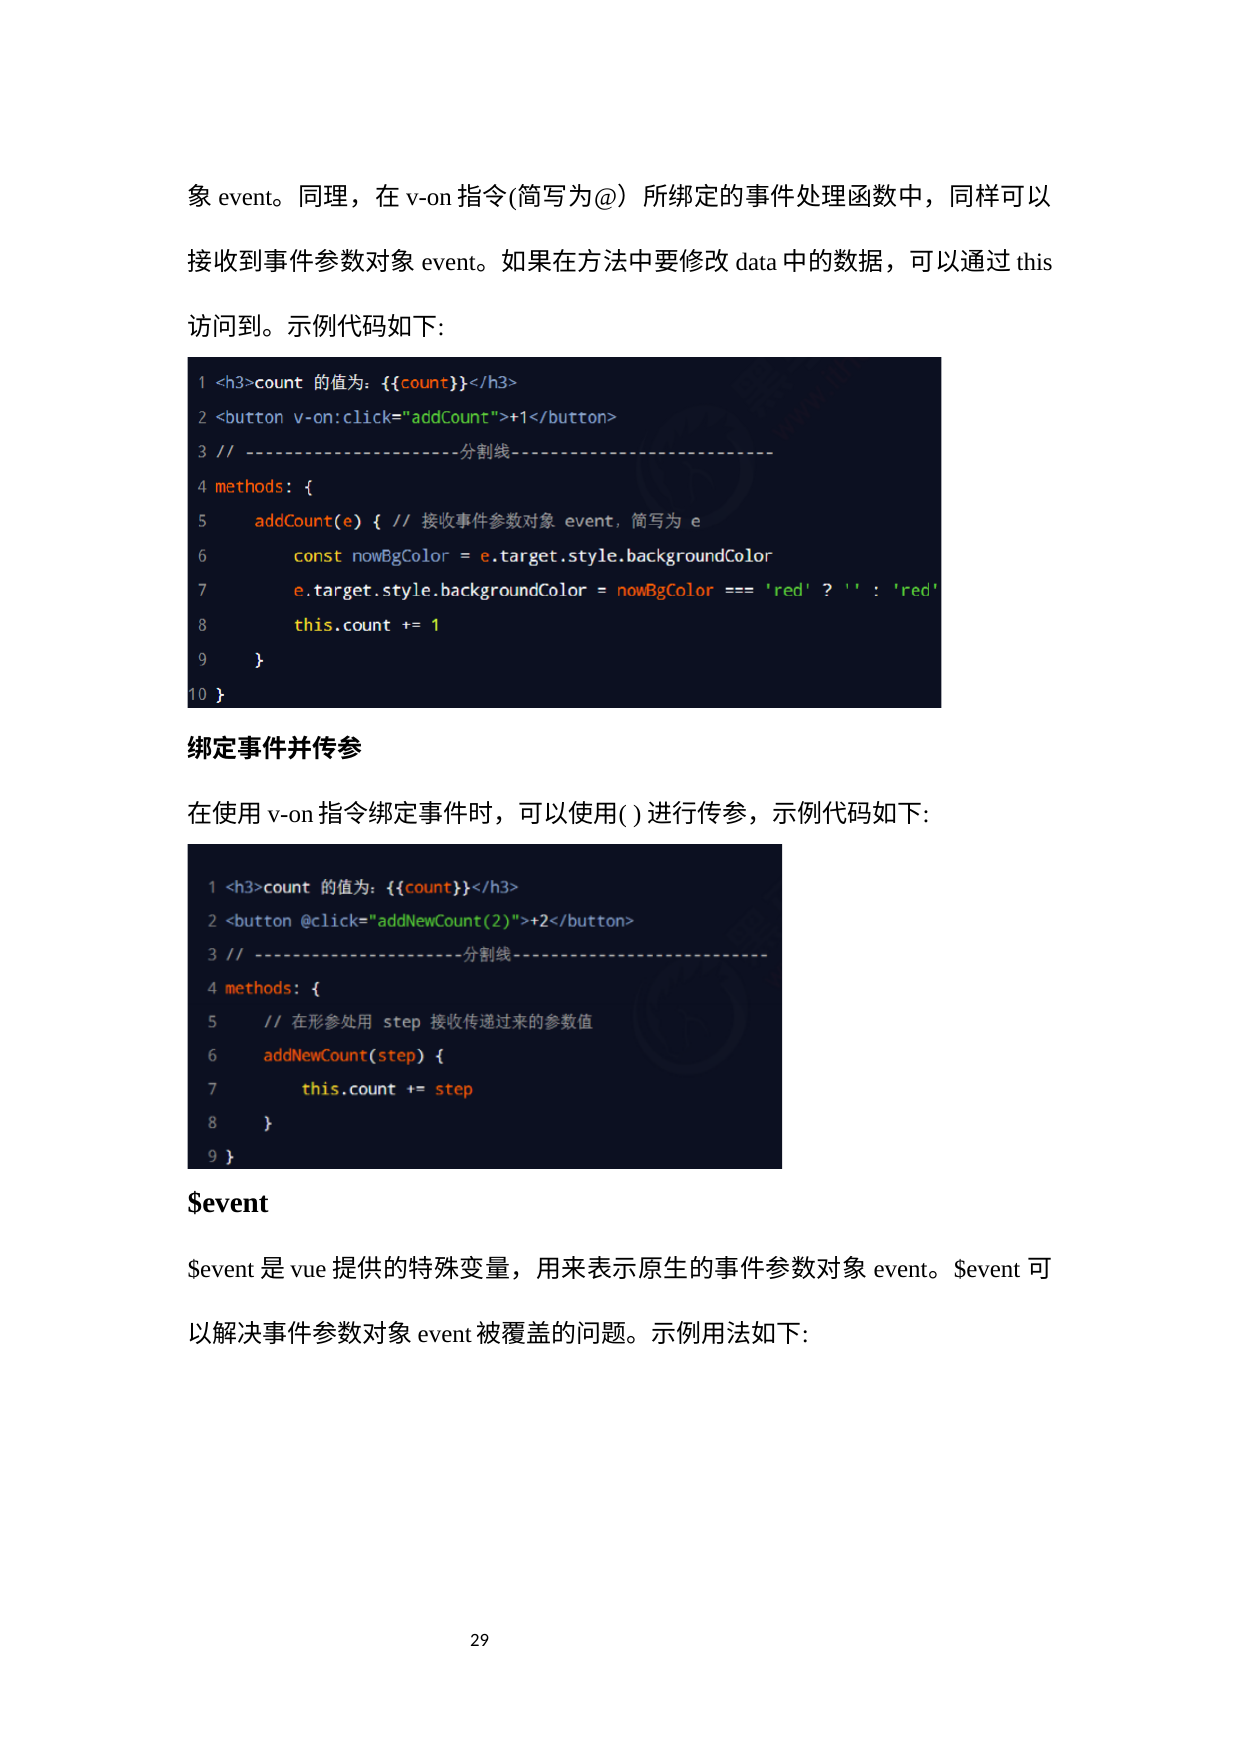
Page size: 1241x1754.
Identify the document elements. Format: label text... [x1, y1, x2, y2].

text $event是vue提供的特殊变量，用来表示原生的事件参数对象event。$event 可以解决事件参数对象event被覆盖的问题。示例用法如下: [187, 1234, 1053, 1364]
text 在使用v-on指令绑定事件时，可以使用( ) 进行传参，示例代码如下: [187, 779, 1053, 844]
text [187, 162, 1053, 357]
text 绑定事件并传参 [187, 714, 1053, 779]
text $event [187, 1169, 1053, 1234]
picture [187, 844, 783, 1169]
picture [187, 357, 942, 708]
